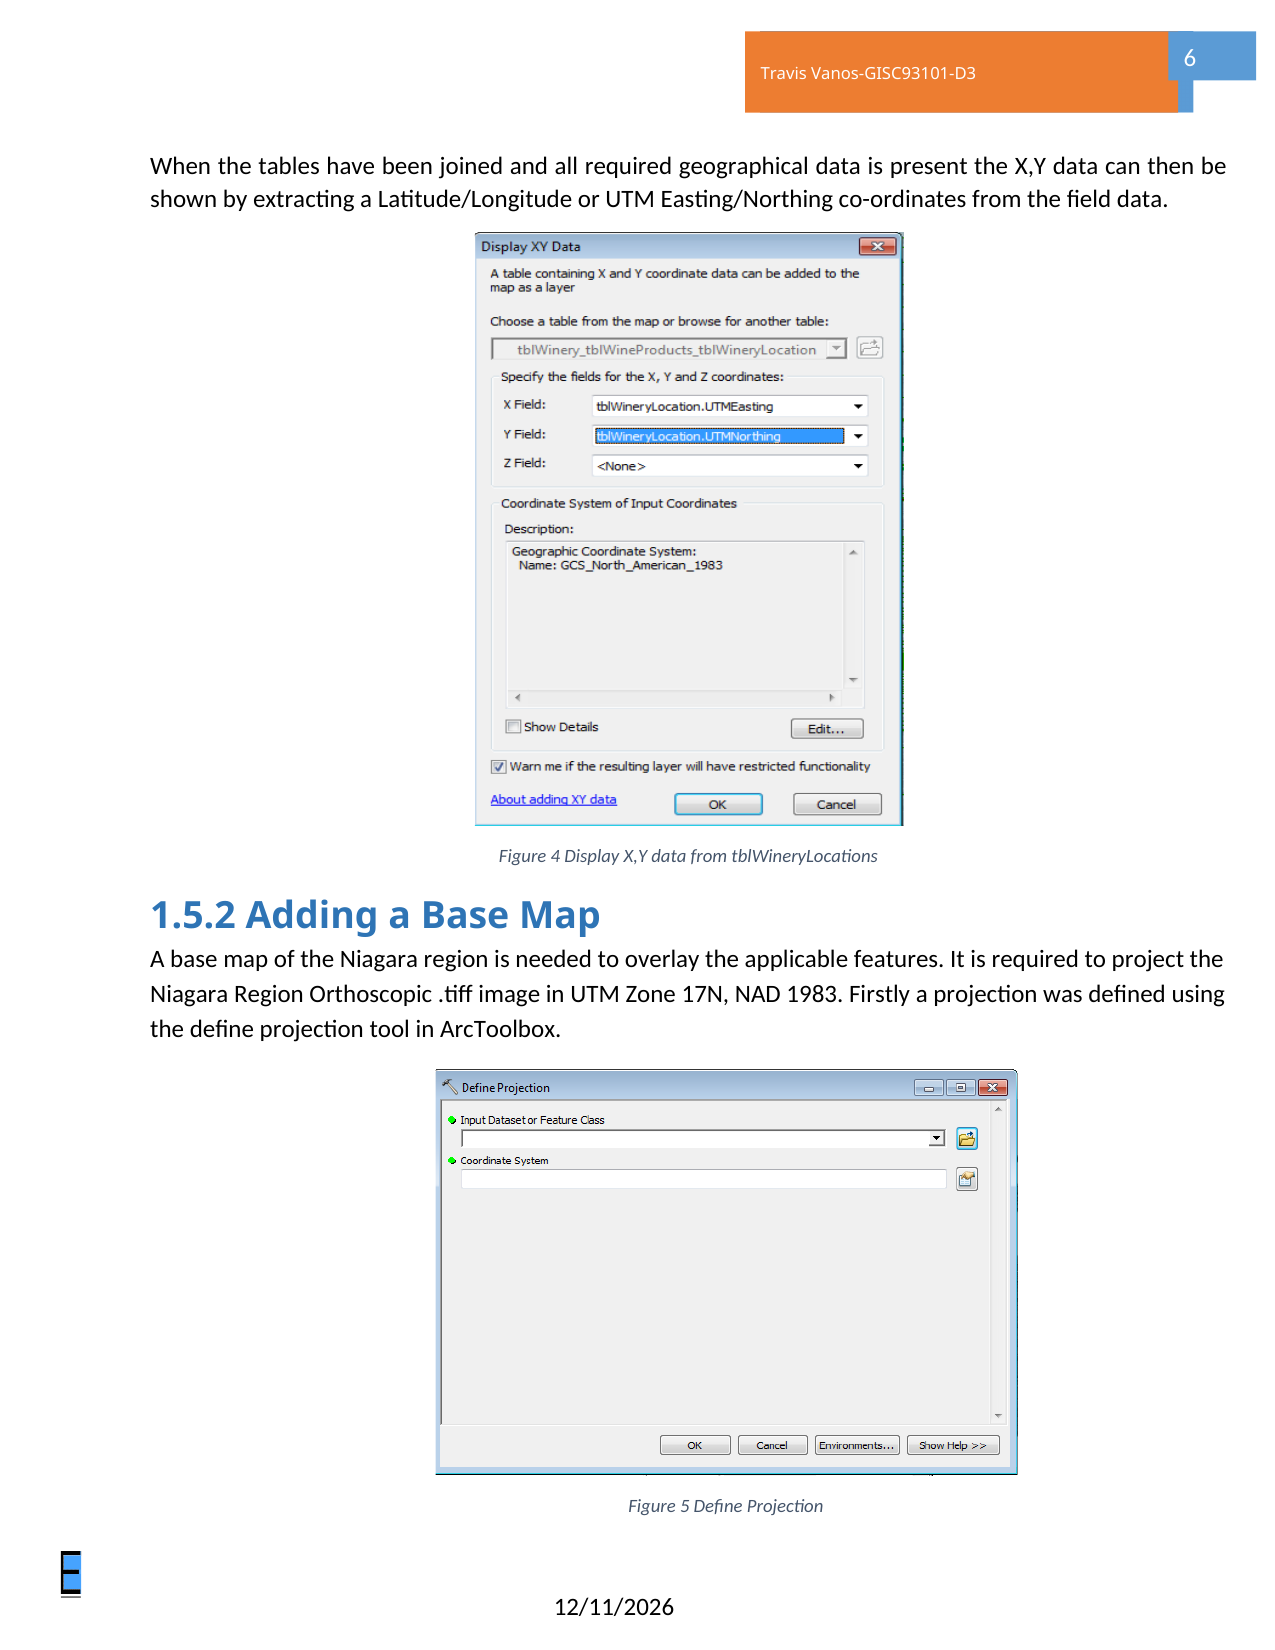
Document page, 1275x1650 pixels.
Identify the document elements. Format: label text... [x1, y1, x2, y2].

picture [474, 232, 904, 826]
text A base map of the Niagara region is needed to overlay the applicable features. It is required to project the Niagara Region Orthoscopic .tiff image in UTM Zone 17N, NAD 1983. Firstly a projection was defined using the define projection tool in ArcToolbox. [150, 943, 1228, 1044]
picture [59, 1551, 82, 1596]
picture [435, 1069, 1018, 1476]
text Figure 5 Define Projection [225, 1494, 1228, 1517]
subtitle 1.5.2 Adding a Base Map [150, 888, 1228, 939]
text When the tables have been joined and all required geographical data is present the X,Y data can then be shown by extracting a Latitude/Longitude or UTM Easting/Northing co-ordinates from the field data. [150, 150, 1228, 213]
text Figure 4 Display X,Y data from tblWineryLocations [150, 844, 1228, 867]
